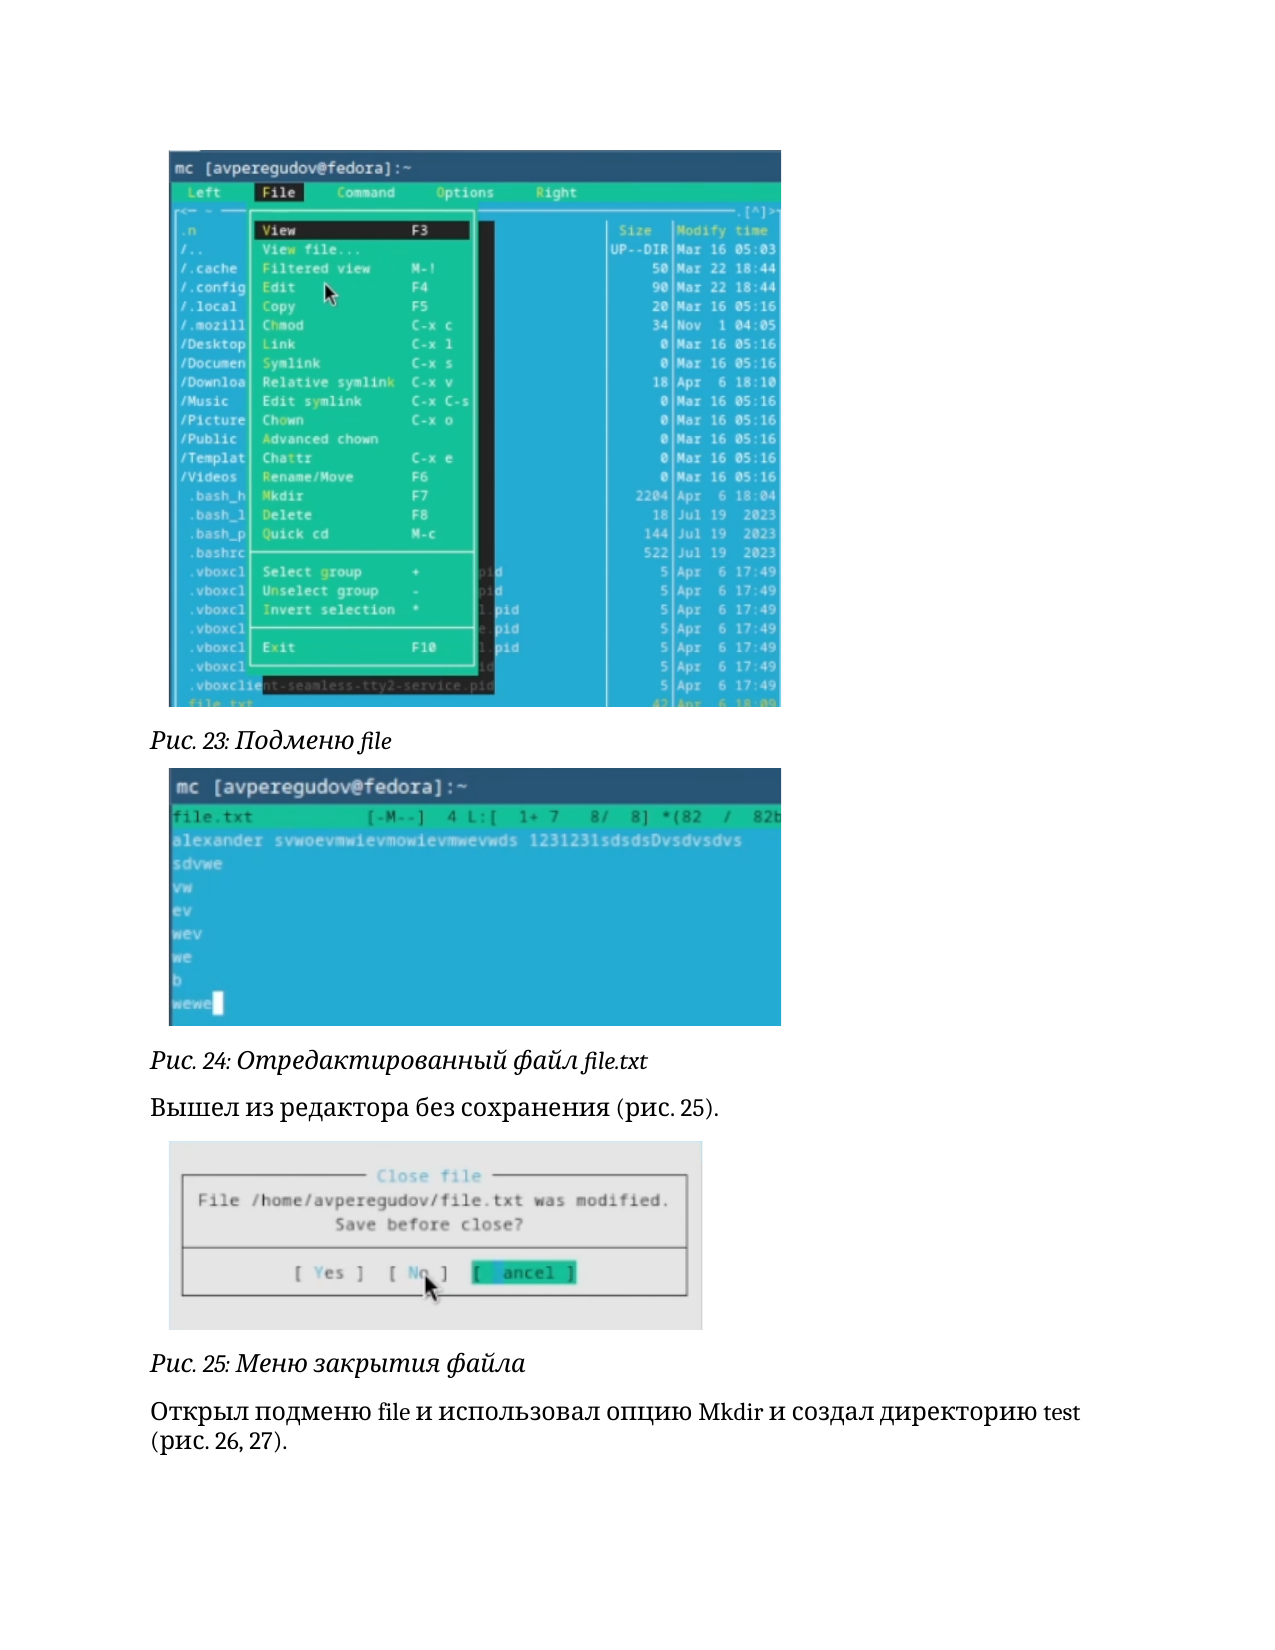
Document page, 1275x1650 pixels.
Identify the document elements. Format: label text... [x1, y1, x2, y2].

text Рис. 24: Отредактированный файл file.txt [150, 1047, 1125, 1075]
text Вышел из редактора без сохранения (рис. 25). [150, 1094, 1125, 1123]
text Рис. 25: Меню закрытия файла [150, 1350, 1125, 1379]
text Открыл подменю file и использовал опцию Mkdir и создал директорию test (рис. 26, 27). [150, 1398, 1125, 1455]
picture [168, 768, 782, 1026]
picture [168, 150, 782, 707]
text Рис. 23: Подменю file [150, 727, 1125, 756]
picture [168, 1141, 703, 1330]
